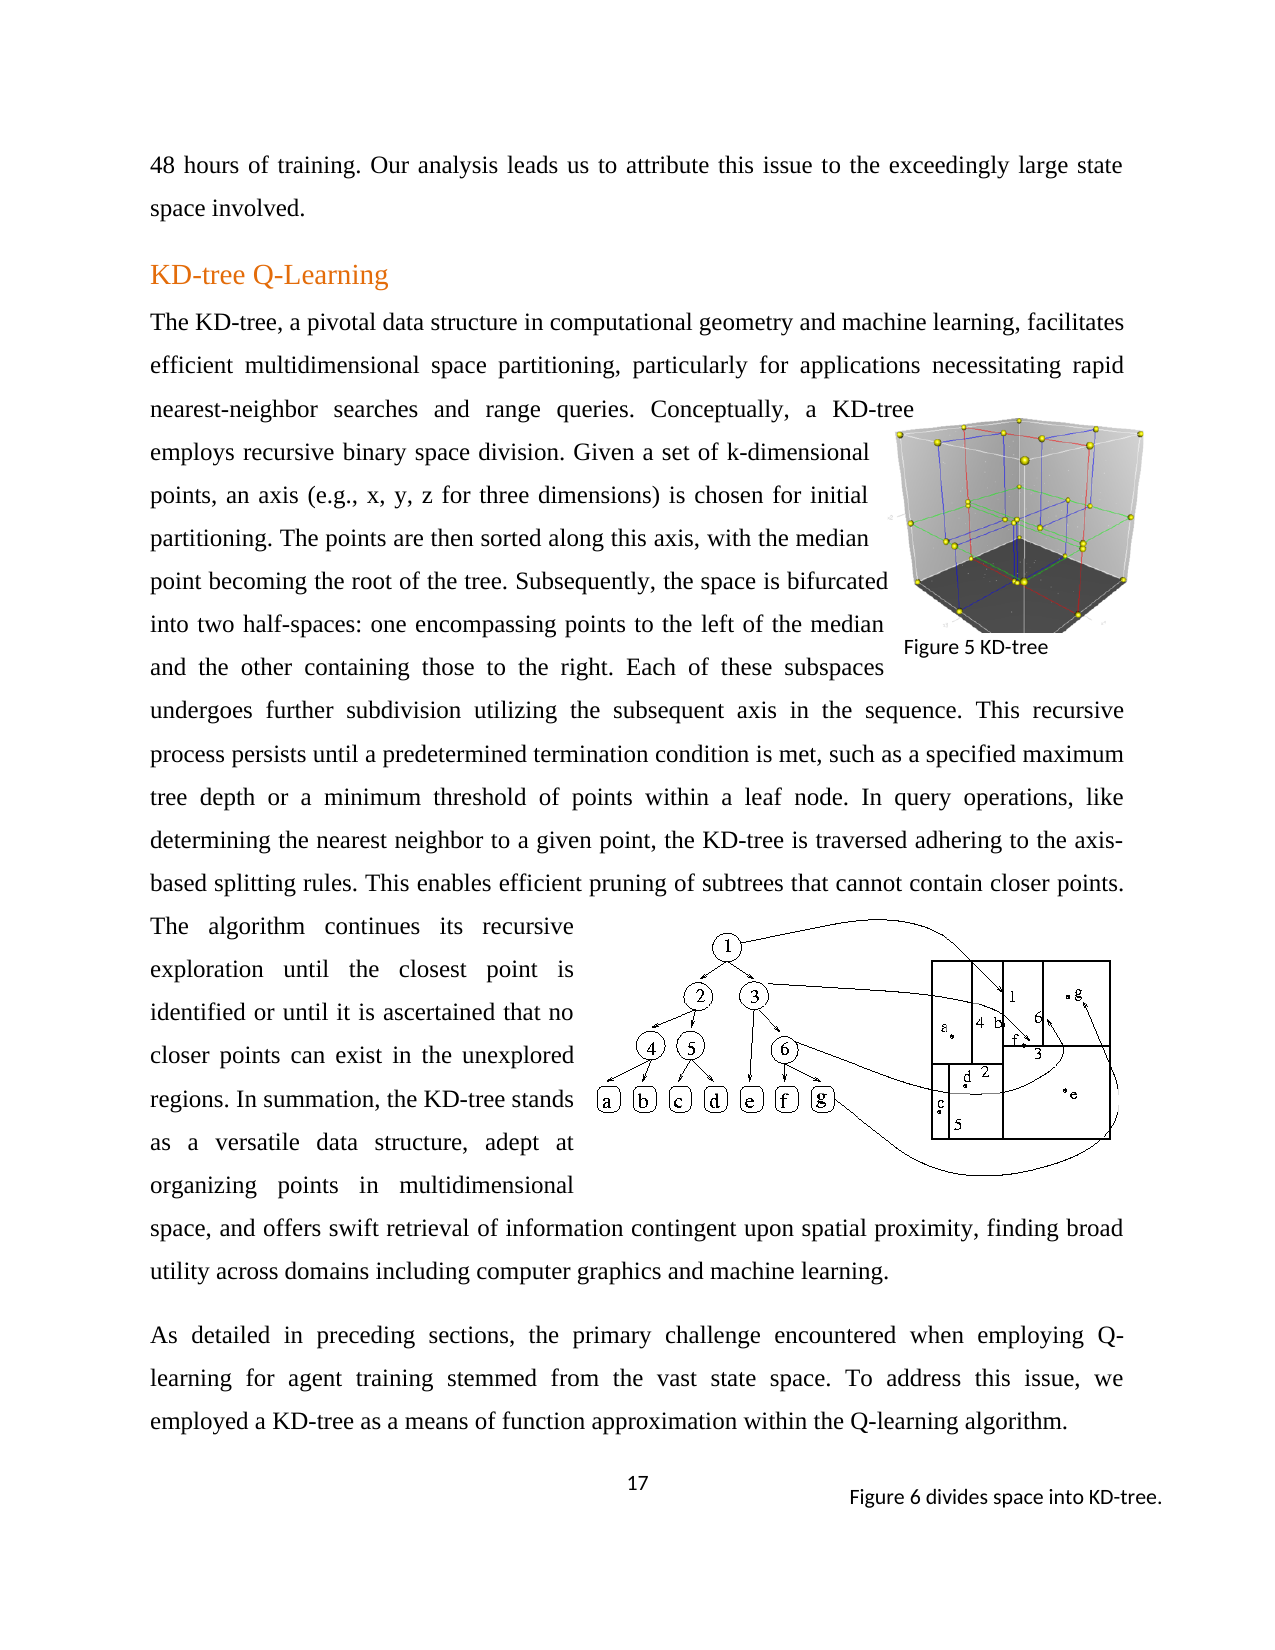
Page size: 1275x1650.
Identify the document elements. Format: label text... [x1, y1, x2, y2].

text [150, 150, 1125, 222]
picture [887, 418, 1144, 636]
picture [593, 914, 1118, 1180]
text The KD-tree, a pivotal data structure in computational geometry and machine learning, facilitates efficient multidimensional space partitioning, particularly for applications necessitating rapid nearest-neighbor searches and range queries. Conceptually, a KD-tree employs recursive binary space division. Given a set of k-dimensional points, an axis (e.g., x, y, z for three dimensions) is chosen for initial partitioning. The points are then sorted along this axis, with the median point becoming the root of the tree. Subsequently, the space is bifurcated into two half-spaces: one encompassing points to the left of the median and the other containing those to the right. Each of these subspaces undergoes further subdivision utilizing the subsequent axis in the sequence. This recursive process persists until a predetermined termination condition is met, such as a specified maximum tree depth or a minimum threshold of points within a leaf node. In query operations, like determining the nearest neighbor to a given point, the KD-tree is traversed adhering to the axis-based splitting rules. This enables efficient pruning of subtrees that cannot contain closer points. The algorithm continues its recursive exploration until the closest point is identified or until it is ascertained that no closer points can exist in the unexplored regions. In summation, the KD-tree stands as a versatile data structure, adept at organizing points in multidimensional space, and offers swift retrieval of information contingent upon spatial proximity, finding broad utility across domains including computer graphics and machine learning. [150, 307, 1125, 1285]
subtitle KD-tree Q-Learning [150, 257, 1125, 291]
text As detailed in preceding sections, the primary challenge encountered when employing Q-learning for agent training stemmed from the vast state space. To address this issue, we employed a KD-tree as a means of function approximation within the Q-learning algorithm. [150, 1320, 1125, 1435]
